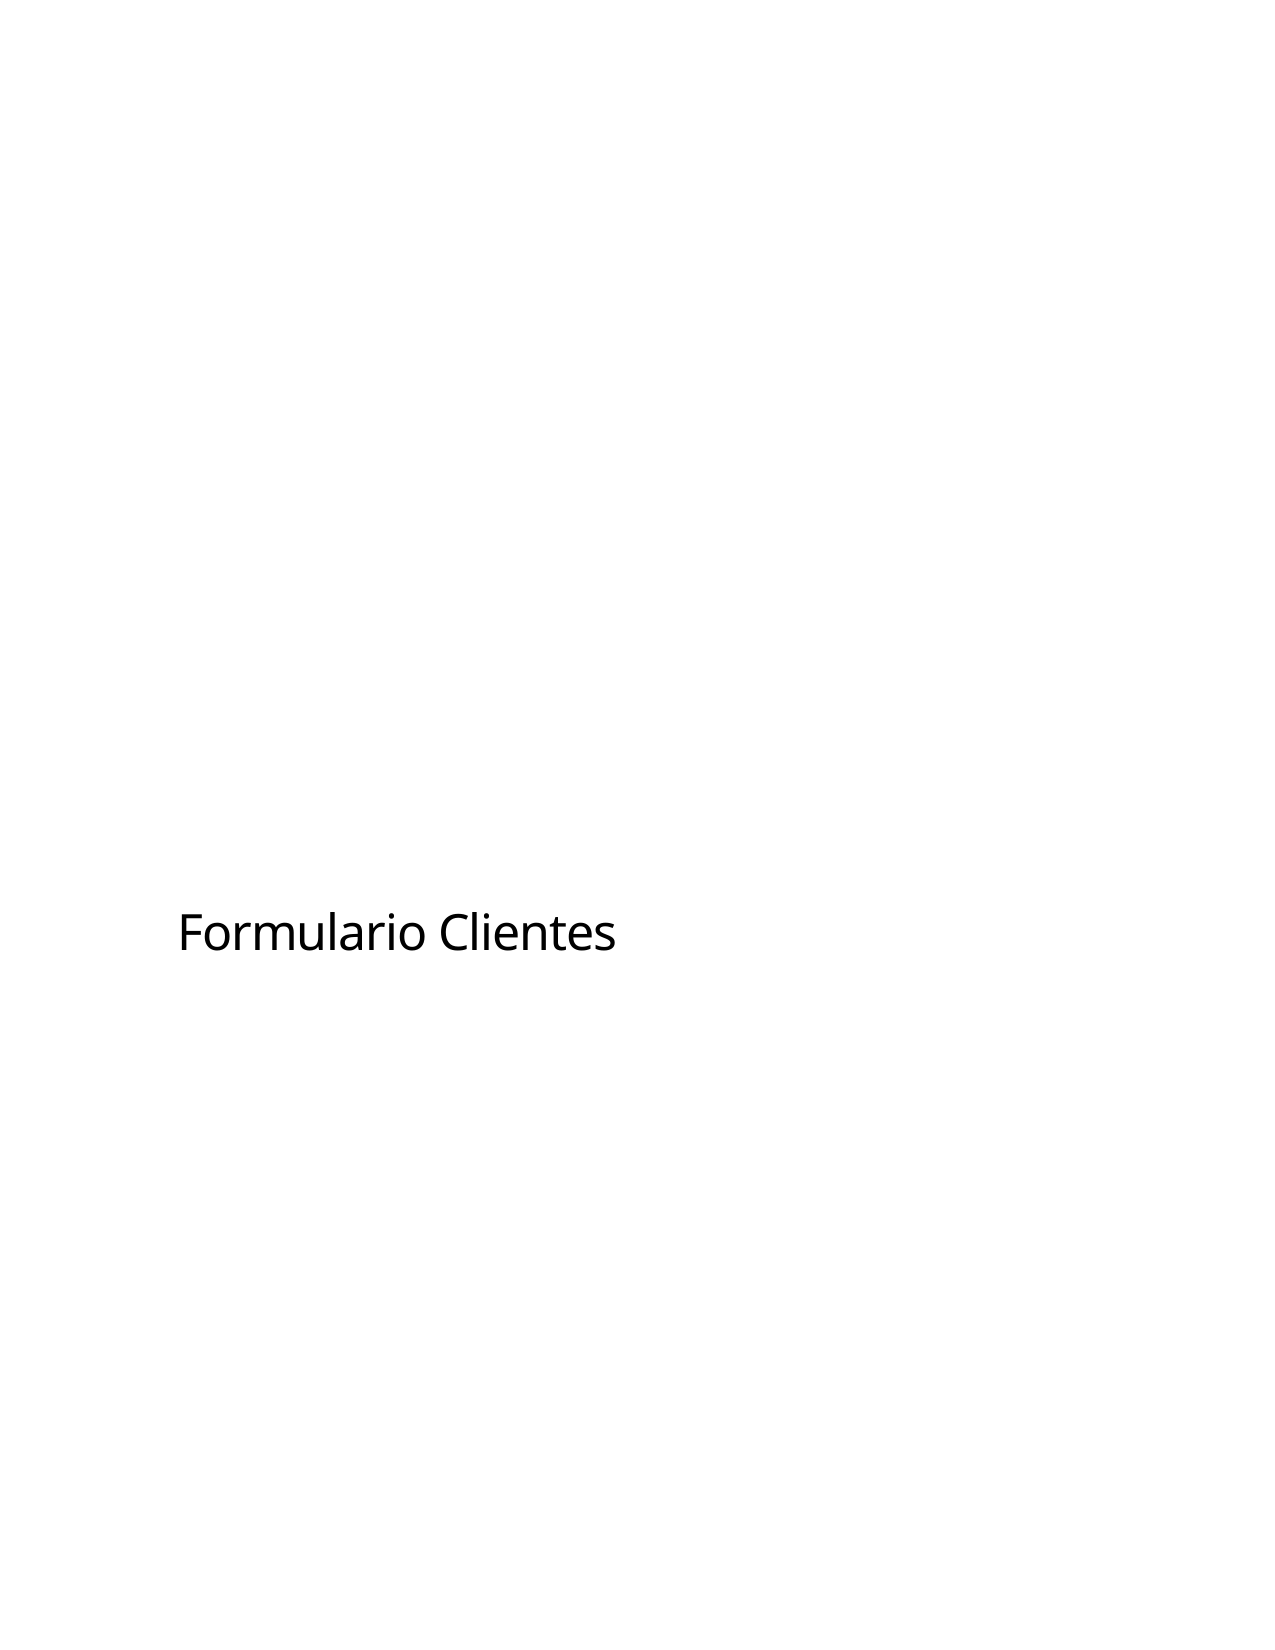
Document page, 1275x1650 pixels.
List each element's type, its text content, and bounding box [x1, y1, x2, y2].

title Formulario Clientes [177, 897, 1098, 965]
